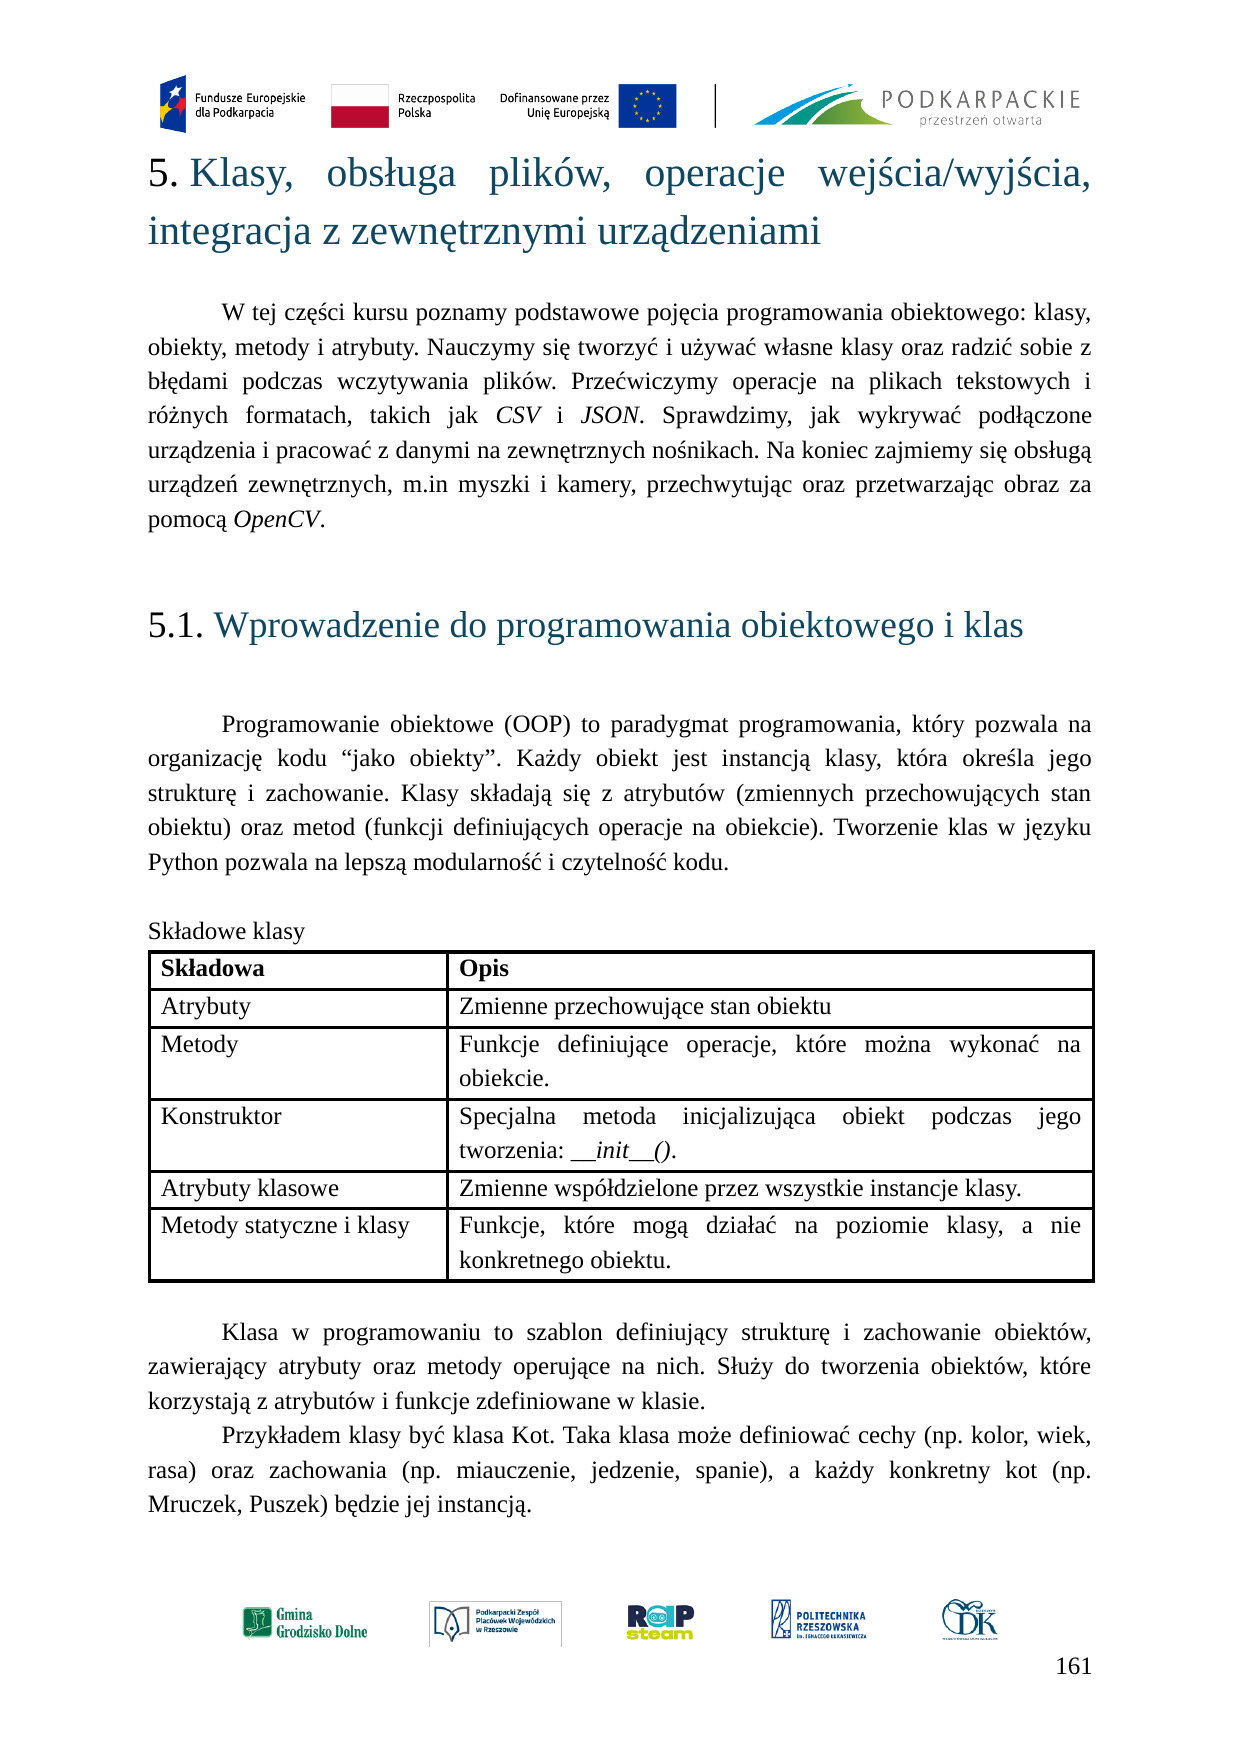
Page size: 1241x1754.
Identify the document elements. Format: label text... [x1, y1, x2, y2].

picture [242, 1585, 998, 1652]
text Programowanie obiektowe (OOP) to paradygmat programowania, który pozwala na organizację kodu “jako obiekty”. Każdy obiekt jest instancją klasy, która określa jego strukturę i zachowanie. Klasy składają się z atrybutów (zmiennych przechowujących stan obiektu) oraz metod (funkcji definiujących operacje na obiekcie). Tworzenie klas w języku Python pozwala na lepszą modularność i czytelność kodu. [148, 709, 1092, 876]
subtitle Klasy, obsługa plików, operacje wejścia/wyjścia, integracja z zewnętrznymi urządzeniami [148, 148, 1092, 253]
table_cell Funkcje definiujące operacje, które można wykonać na obiekcie. [449, 1029, 1092, 1098]
subtitle Wprowadzenie do programowania obiektowego i klas [148, 602, 1092, 645]
table_cell Metody statyczne i klasy [151, 1210, 446, 1279]
table_cell Specjalna metoda inicjalizująca obiekt podczas jego tworzenia: __init__(). [449, 1101, 1092, 1170]
table_header Opis [449, 954, 1092, 988]
table_cell Atrybuty klasowe [151, 1173, 446, 1207]
text Przykładem klasy być klasa Kot. Taka klasa może definiować cechy (np. kolor, wiek, rasa) oraz zachowania (np. miauczenie, jedzenie, spanie), a każdy konkretny kot (np. Mruczek, Puszek) będzie jej instancją. [148, 1420, 1092, 1518]
table_cell Funkcje, które mogą działać na poziomie klasy, a nie konkretnego obiektu. [449, 1210, 1092, 1279]
table_cell Atrybuty [151, 991, 446, 1026]
text Klasa w programowaniu to szablon definiujący strukturę i zachowanie obiektów, zawierający atrybuty oraz metody operujące na nich. Służy do tworzenia obiektów, które korzystają z atrybutów i funkcje zdefiniowane w klasie. [148, 1317, 1092, 1415]
table_cell Metody [151, 1029, 446, 1098]
table_cell Zmienne współdzielone przez wszystkie instancje klasy. [449, 1173, 1092, 1207]
text Składowe klasy [148, 916, 1092, 944]
table_cell Konstruktor [151, 1101, 446, 1170]
text W tej części kursu poznamy podstawowe pojęcia programowania obiektowego: klasy, obiekty, metody i atrybuty. Nauczymy się tworzyć i używać własne klasy oraz radzić sobie z błędami podczas wczytywania plików. Przećwiczymy operacje na plikach tekstowych i różnych formatach, takich jak CSV i JSON. Sprawdzimy, jak wykrywać podłączone urządzenia i pracować z danymi na zewnętrznych nośnikach. Na koniec zajmiemy się obsługą urządzeń zewnętrznych, m.in myszki i kamery, przechwytując oraz przetwarzając obraz za pomocą OpenCV. [148, 297, 1092, 533]
table_header Składowa [151, 954, 446, 988]
table_cell Zmienne przechowujące stan obiektu [449, 991, 1092, 1026]
picture [147, 60, 1093, 148]
